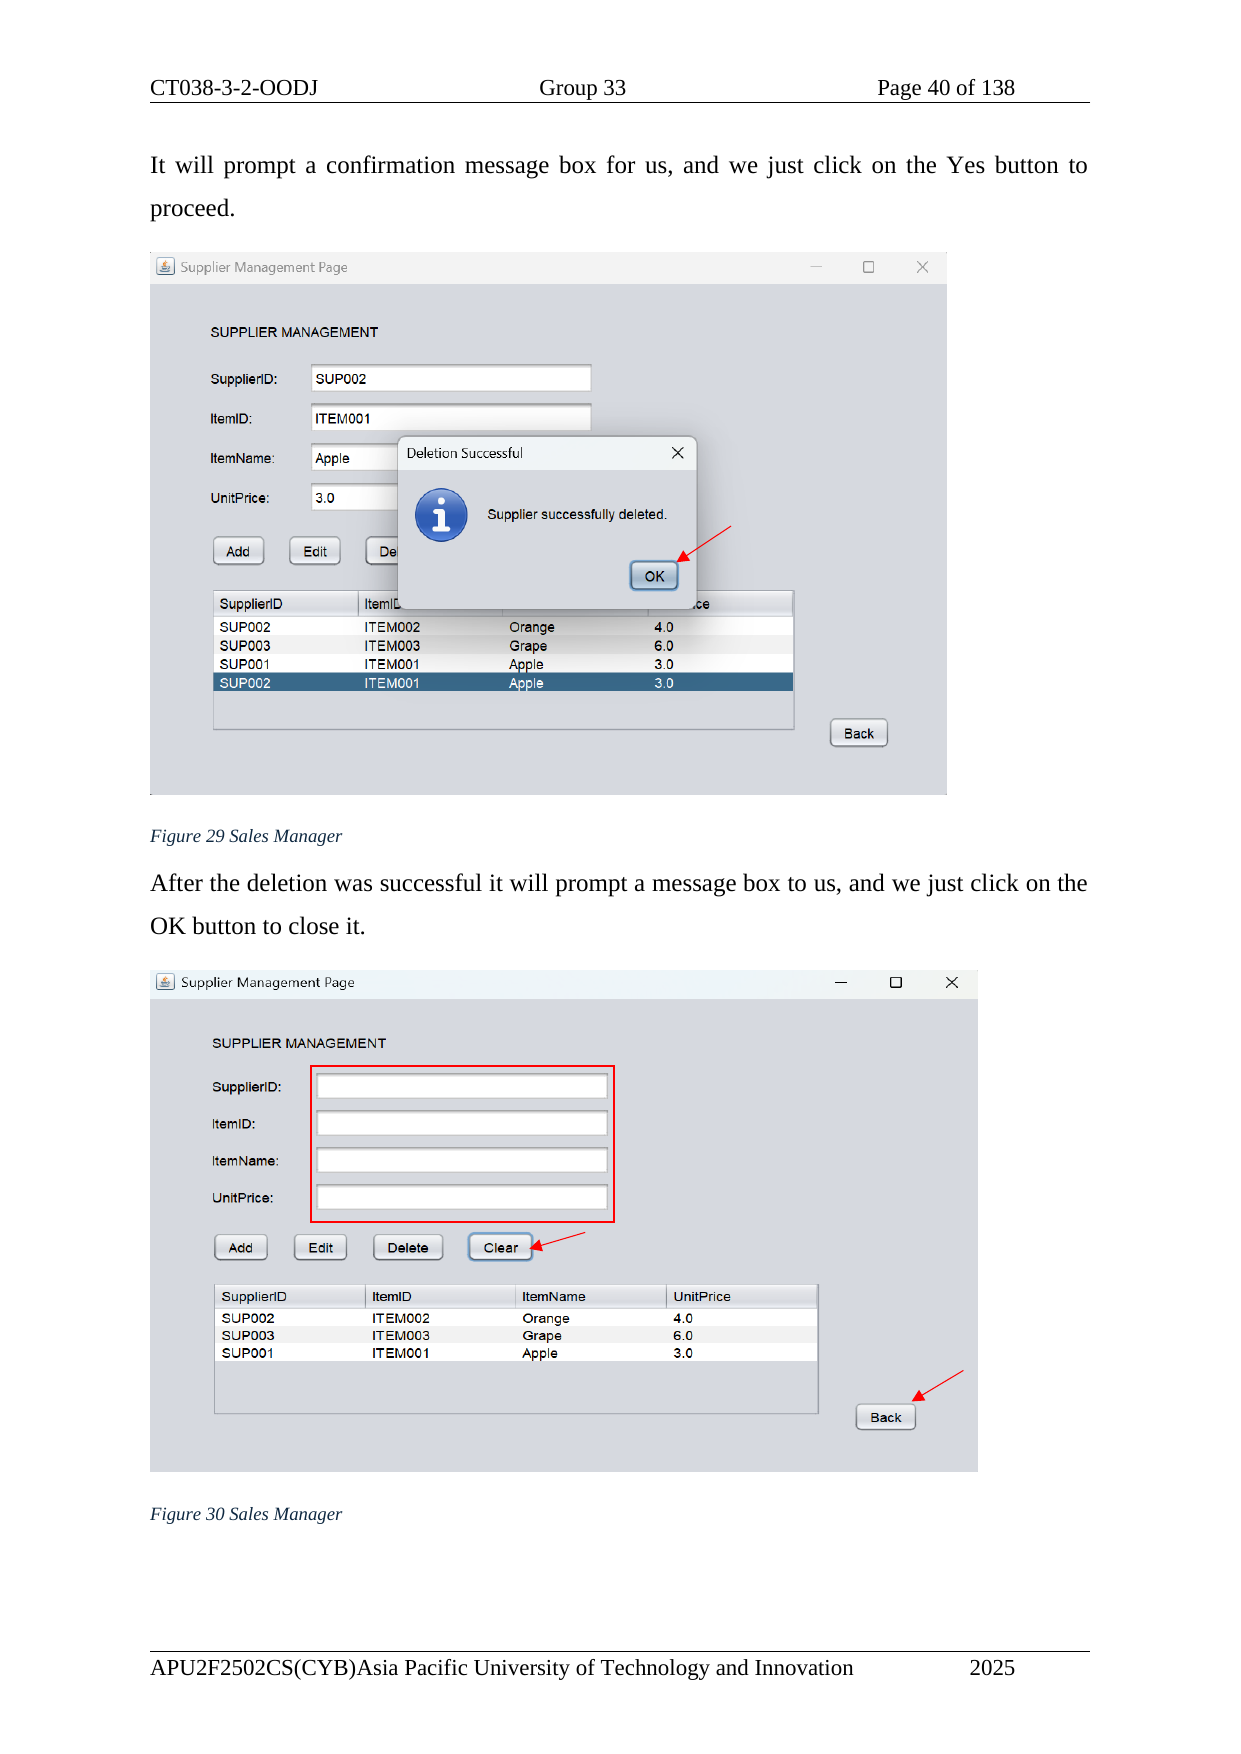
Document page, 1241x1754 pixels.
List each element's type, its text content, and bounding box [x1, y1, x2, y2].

picture [150, 970, 978, 1472]
text After the deletion was successful it will prompt a message box to us, and we just click on the OK button to close it. [150, 868, 1090, 939]
picture [150, 252, 947, 795]
text It will prompt a confirmation message box for us, and we just click on the Yes button to proceed. [150, 150, 1090, 222]
text Figure 30 Sales Manager [150, 1502, 1090, 1524]
text Figure 29 Sales Manager [150, 825, 1090, 847]
